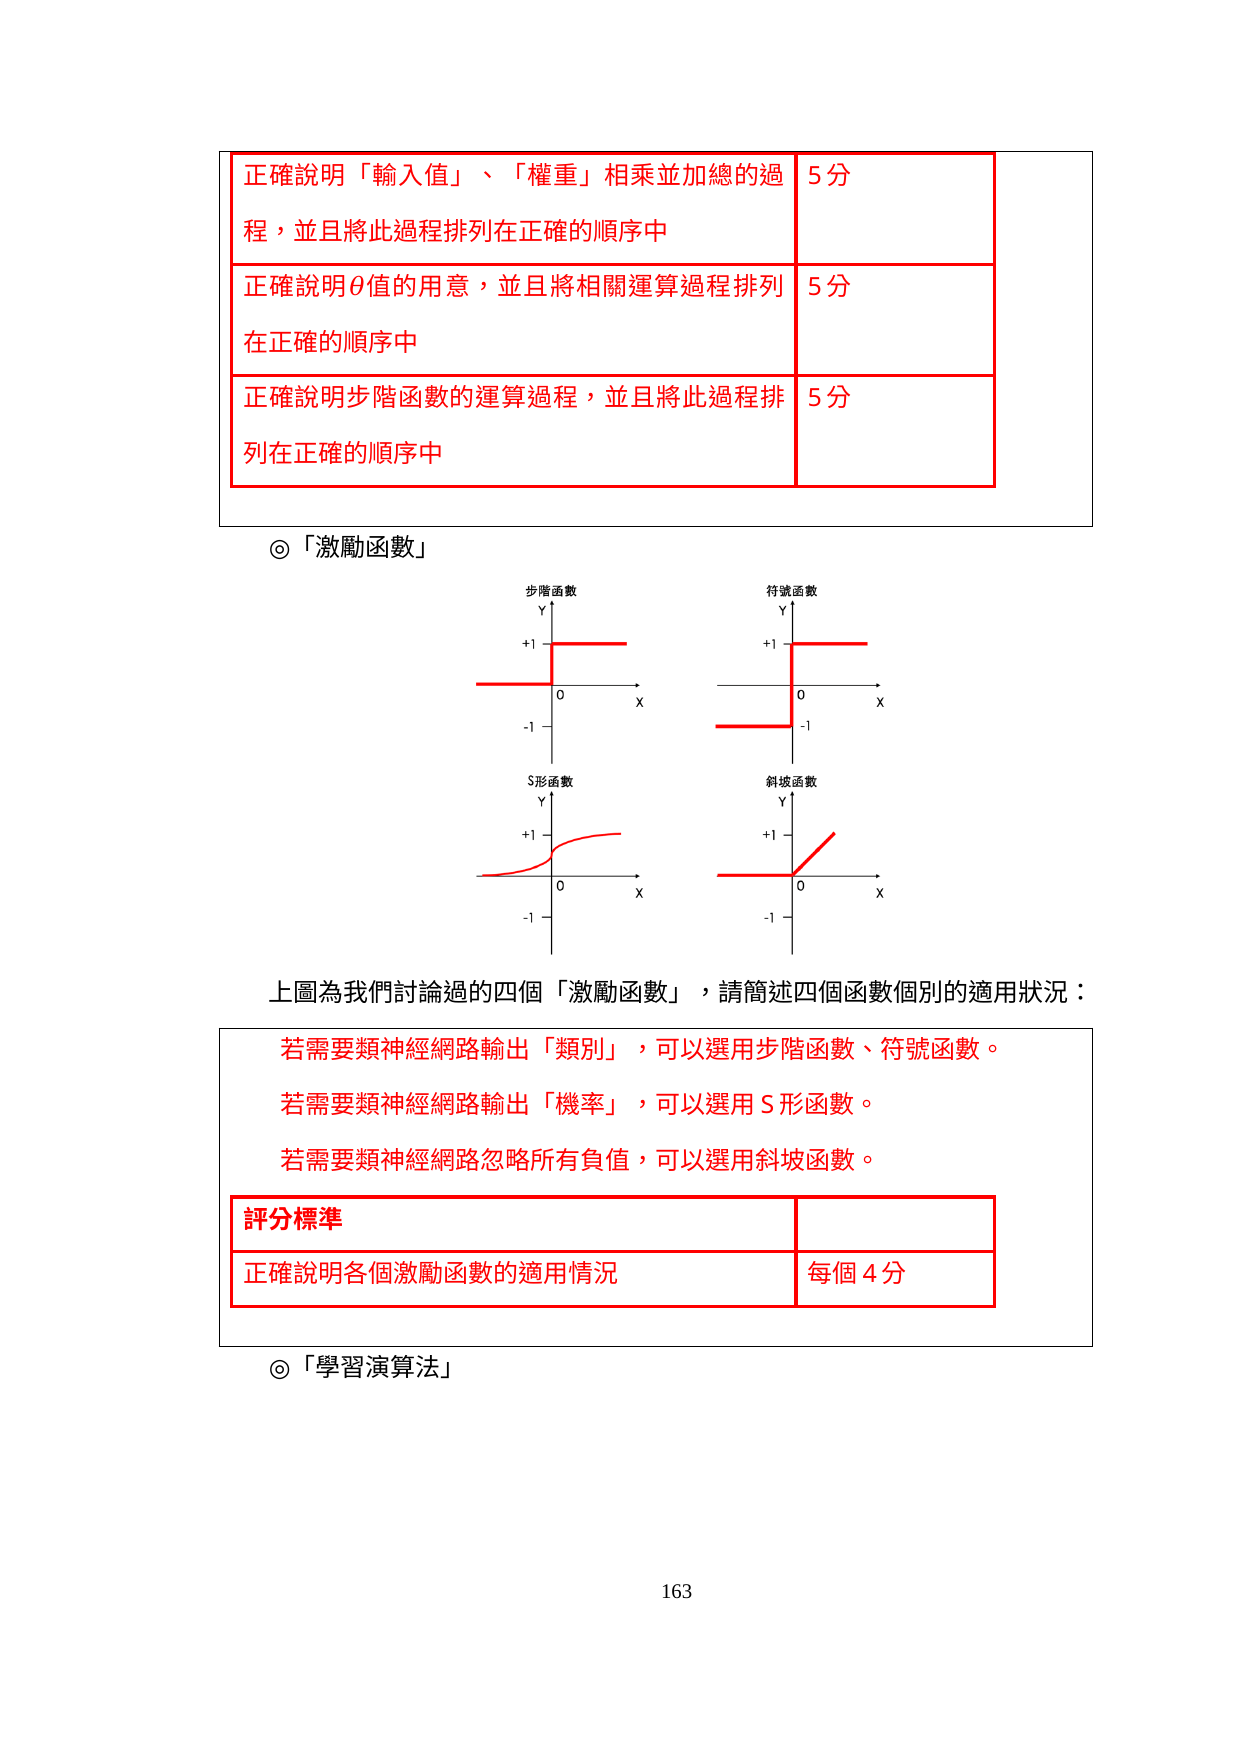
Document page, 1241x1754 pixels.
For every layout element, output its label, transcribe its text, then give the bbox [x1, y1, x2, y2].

text ◎「激勵函數」 [218, 527, 1092, 564]
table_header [220, 152, 1092, 526]
text ◎「學習演算法」 [218, 1347, 1092, 1384]
table_header 若需要類神經網路輸出「類別」，可以選用步階函數、符號函數。 若需要類神經網路輸出「機率」，可以選用S形函數。 若需要類神經網路忽略所有負值，可以選用斜坡函數。 [220, 1029, 1092, 1346]
picture [470, 582, 891, 957]
text 上圖為我們討論過的四個「激勵函數」，請簡述四個函數個別的適用狀況： [218, 972, 1092, 1009]
